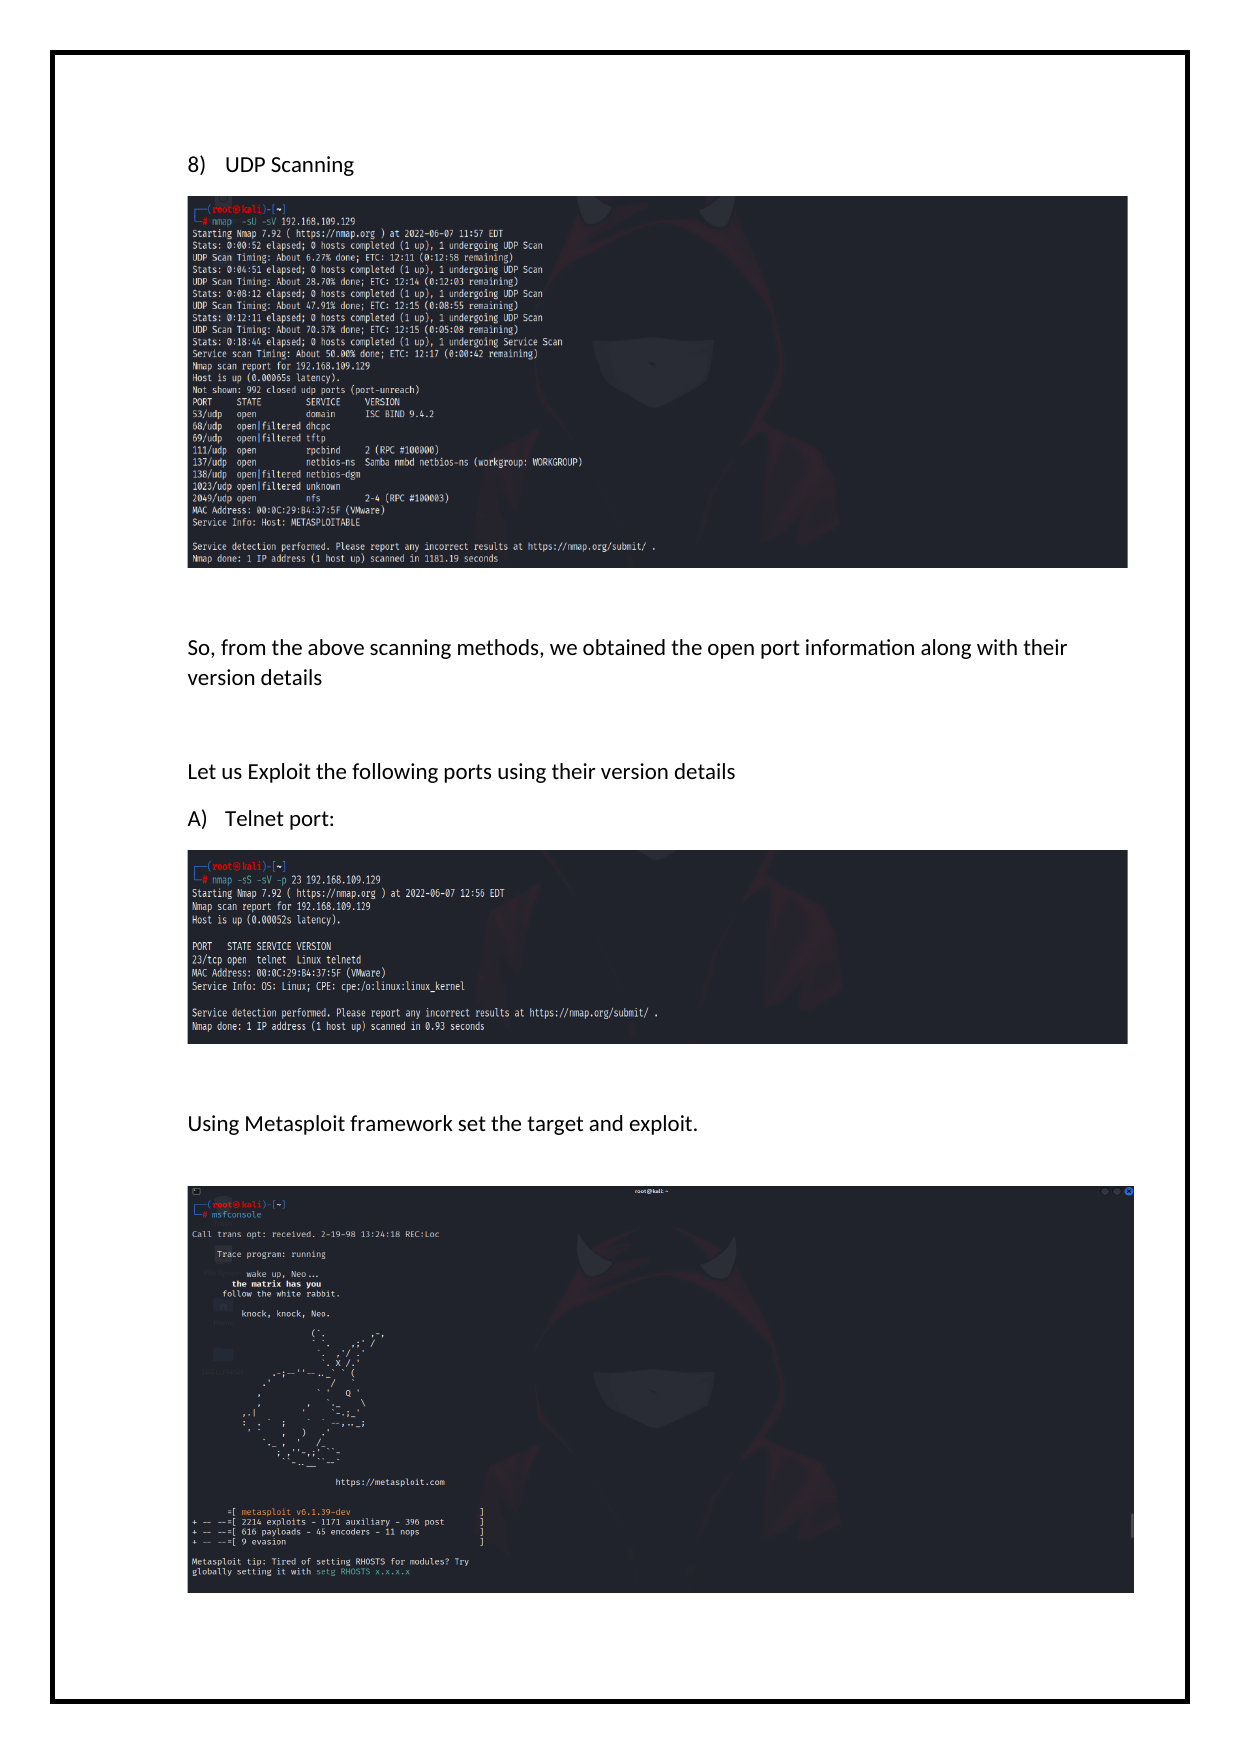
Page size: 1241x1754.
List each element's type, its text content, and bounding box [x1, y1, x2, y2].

text Let us Exploit the following ports using their version details [187, 757, 1090, 785]
picture [187, 1186, 1134, 1593]
list Telnet port: [187, 804, 1090, 832]
picture [187, 196, 1128, 568]
text Using Metasploit framework set the target and exploit. [150, 1109, 1090, 1137]
picture [187, 850, 1128, 1044]
list UDP Scanning [187, 150, 1090, 178]
text So, from the above scanning methods, we obtained the open port information along with their version details [187, 633, 1090, 691]
